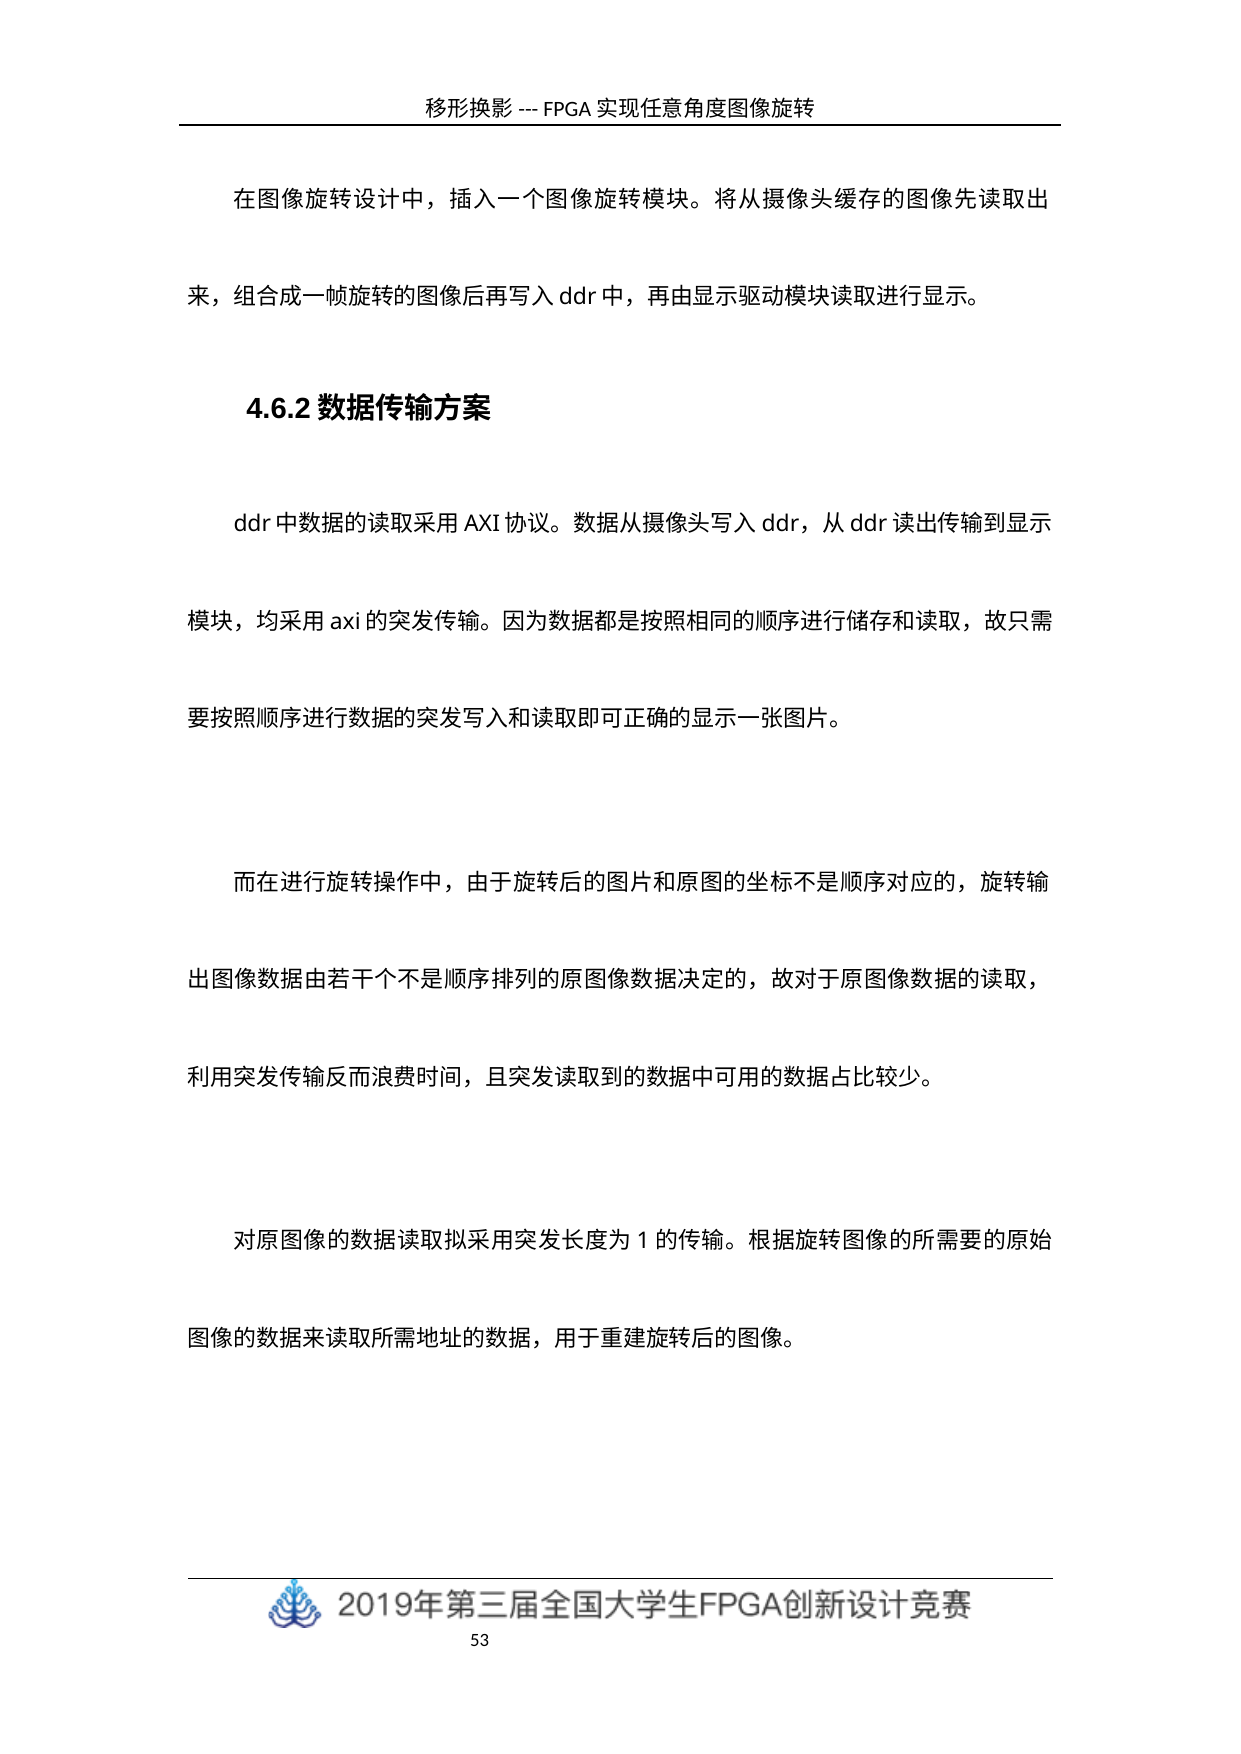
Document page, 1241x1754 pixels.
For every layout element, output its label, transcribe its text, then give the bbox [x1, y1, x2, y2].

text 在图像旋转设计中，插入一个图像旋转模块。将从摄像头缓存的图像先读取出来，组合成一帧旋转的图像后再写入ddr中，再由显示驱动模块读取进行显示。 [187, 164, 1053, 327]
text ddr中数据的读取采用AXI协议。数据从摄像头写入ddr，从ddr读出传输到显示模块，均采用axi的突发传输。因为数据都是按照相同的顺序进行储存和读取，故只需要按照顺序进行数据的突发写入和读取即可正确的显示一张图片。 [187, 489, 1053, 749]
text 对原图像的数据读取拟采用突发长度为1的传输。根据旋转图像的所需要的原始图像的数据来读取所需地址的数据，用于重建旋转后的图像。 [187, 1206, 1053, 1369]
text 而在进行旋转操作中，由于旋转后的图片和原图的坐标不是顺序对应的，旋转输出图像数据由若干个不是顺序排列的原图像数据决定的，故对于原图像数据的读取，利用突发传输反而浪费时间，且突发读取到的数据中可用的数据占比较少。 [187, 848, 1053, 1108]
subtitle 4.6.2数据传输方案 [187, 373, 1053, 438]
picture [268, 1579, 972, 1628]
